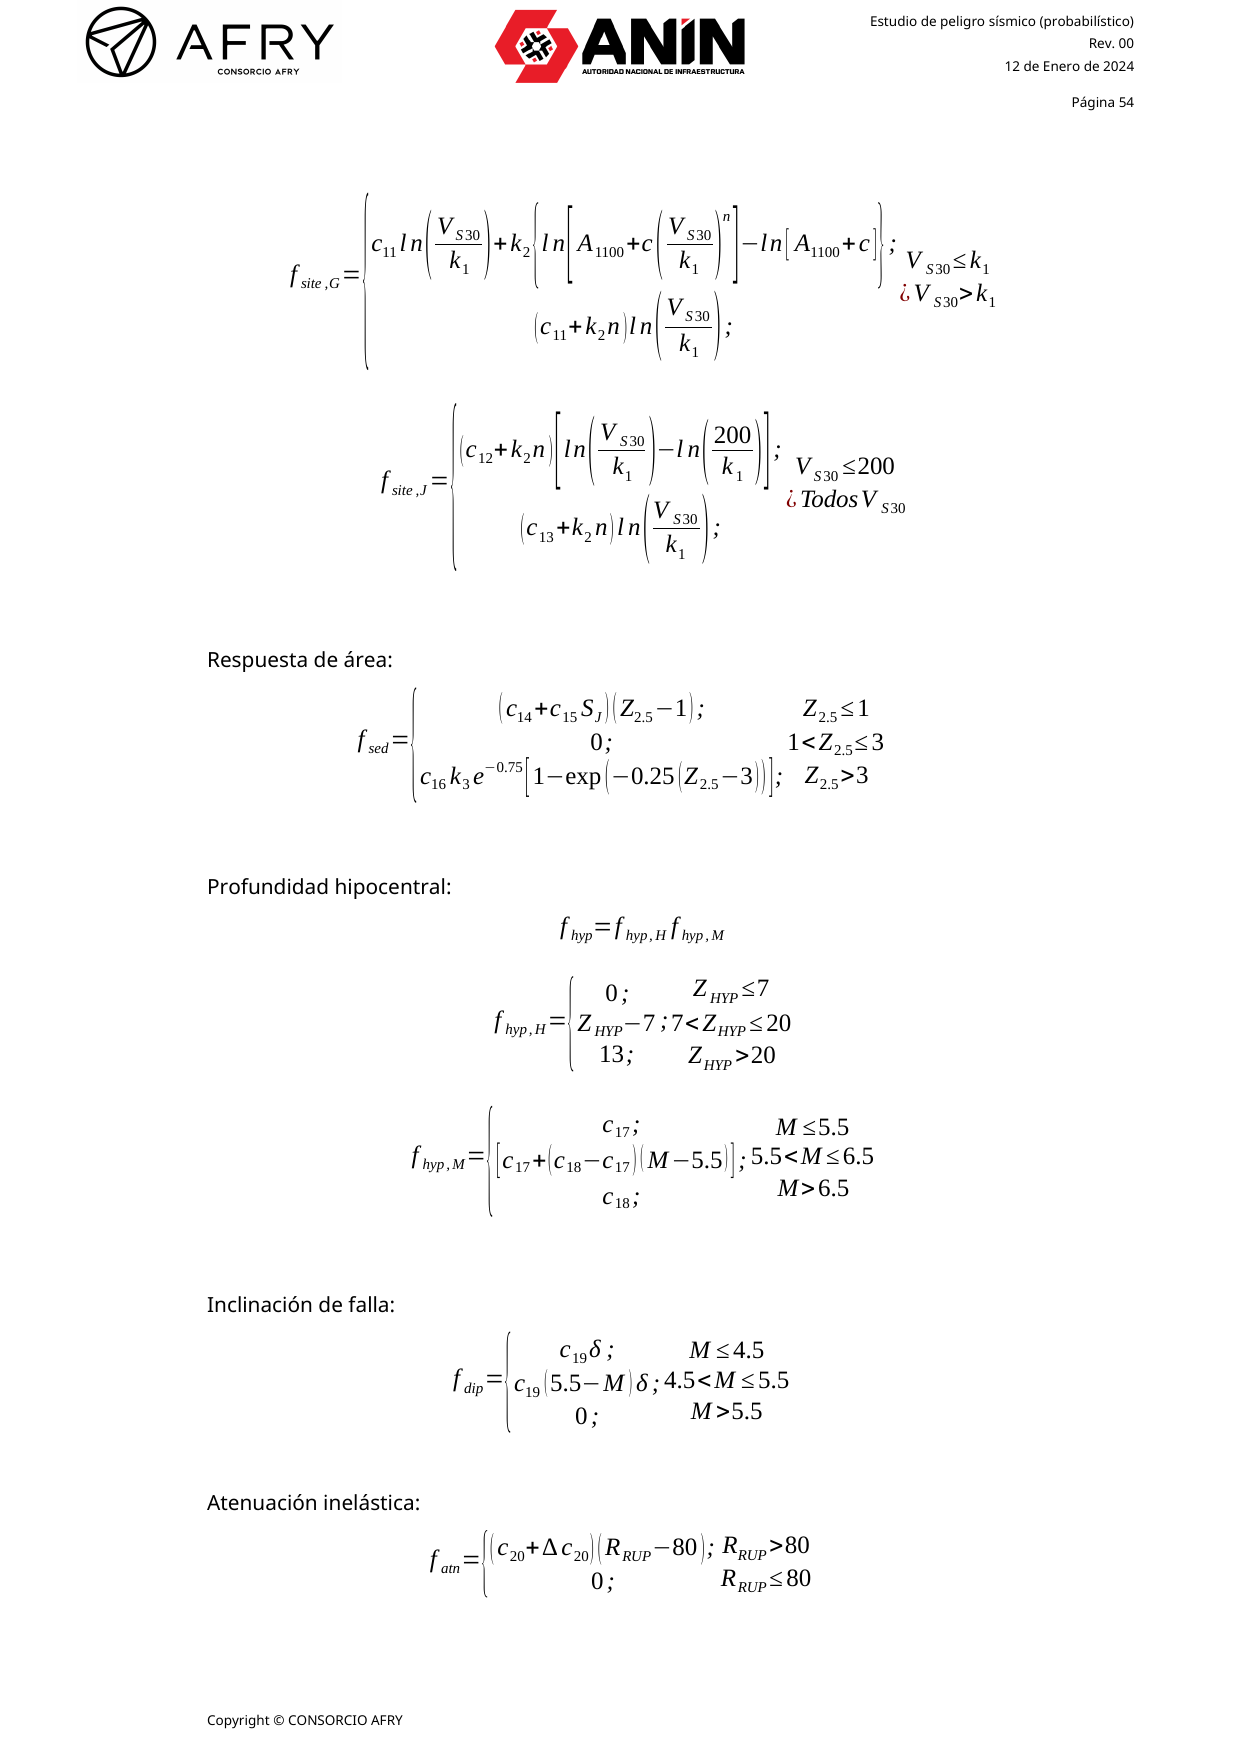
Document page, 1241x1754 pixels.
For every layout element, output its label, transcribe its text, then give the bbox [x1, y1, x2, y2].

text Atenuación inelástica: [207, 1488, 1033, 1516]
text Profundidad hipocentral: [207, 872, 1033, 900]
picture [493, 7, 747, 85]
text Inclinación de falla: [207, 1290, 1033, 1318]
picture [76, 0, 343, 83]
text Respuesta de área: [207, 645, 1033, 674]
